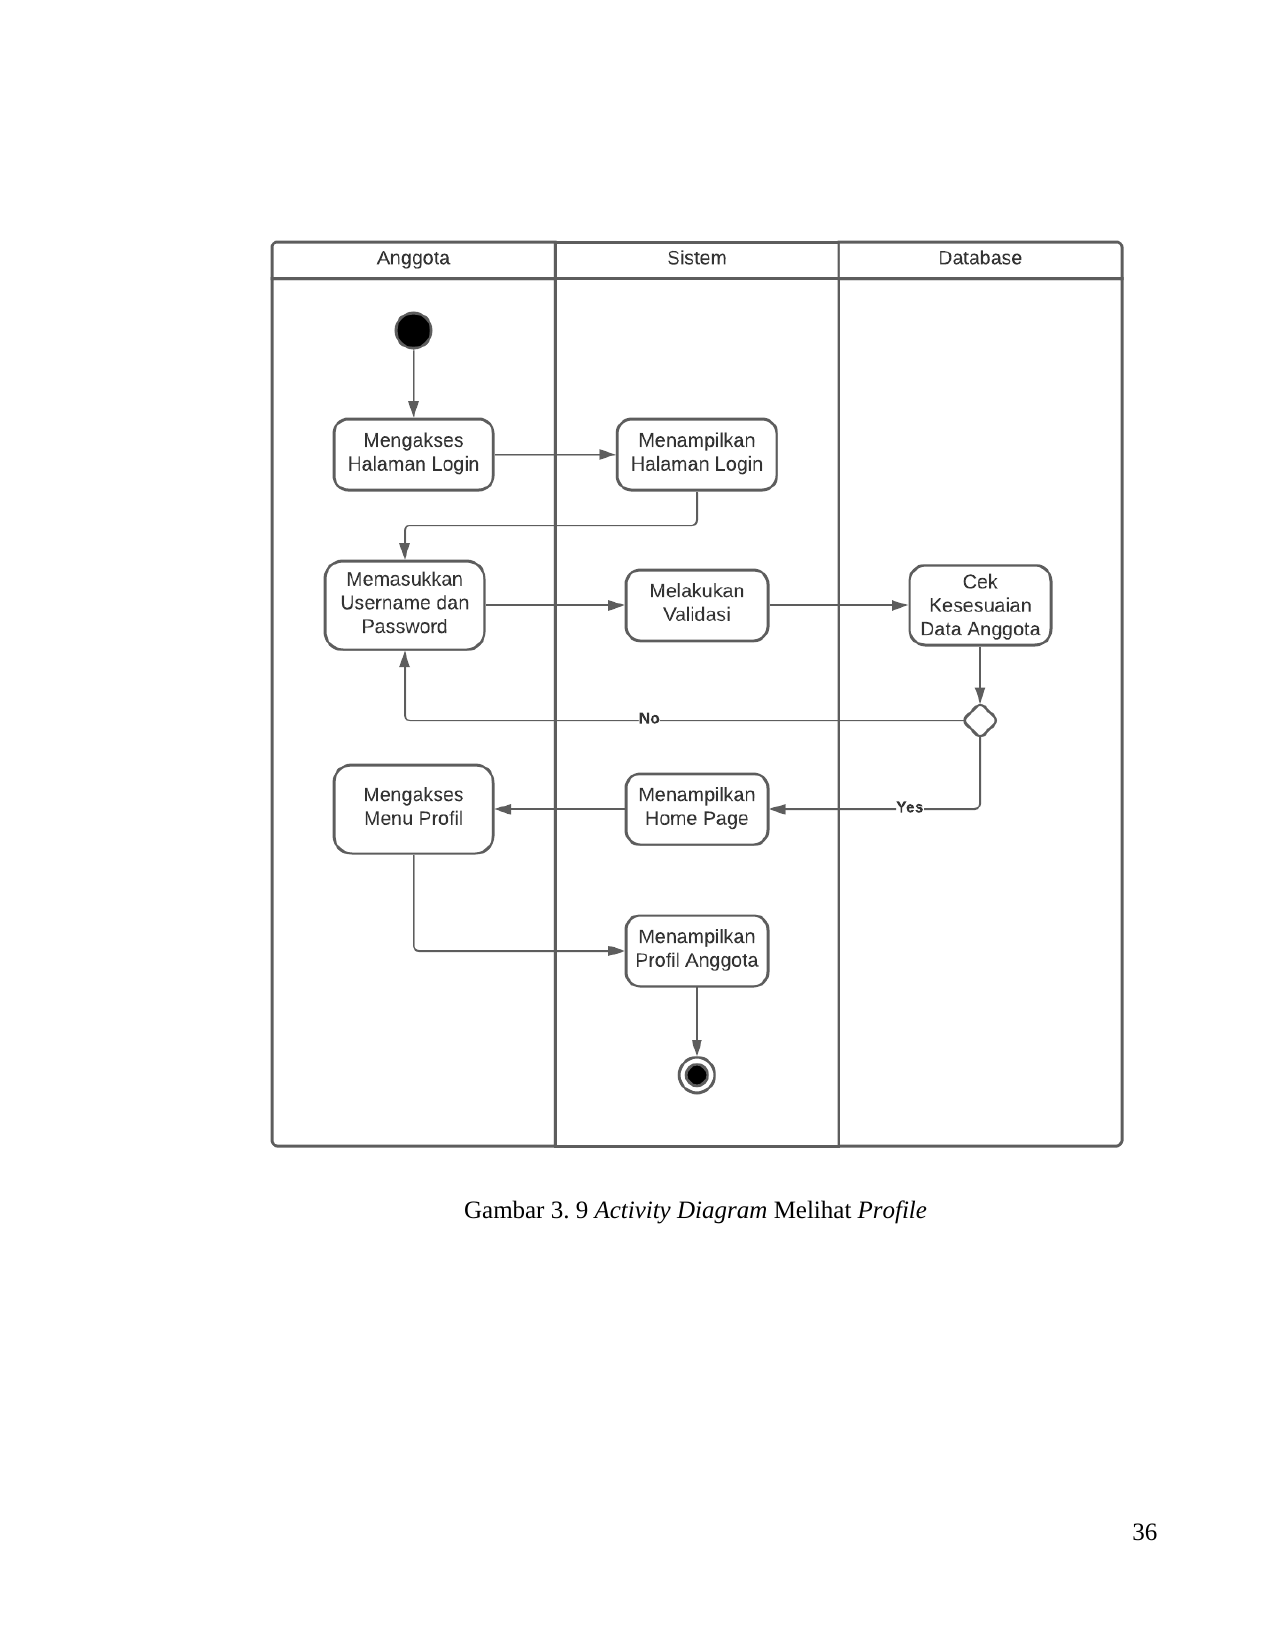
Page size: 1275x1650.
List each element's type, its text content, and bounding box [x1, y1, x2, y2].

picture [236, 206, 1157, 1181]
text Gambar 3. 9 Activity Diagram Melihat Profile [236, 1195, 1157, 1224]
